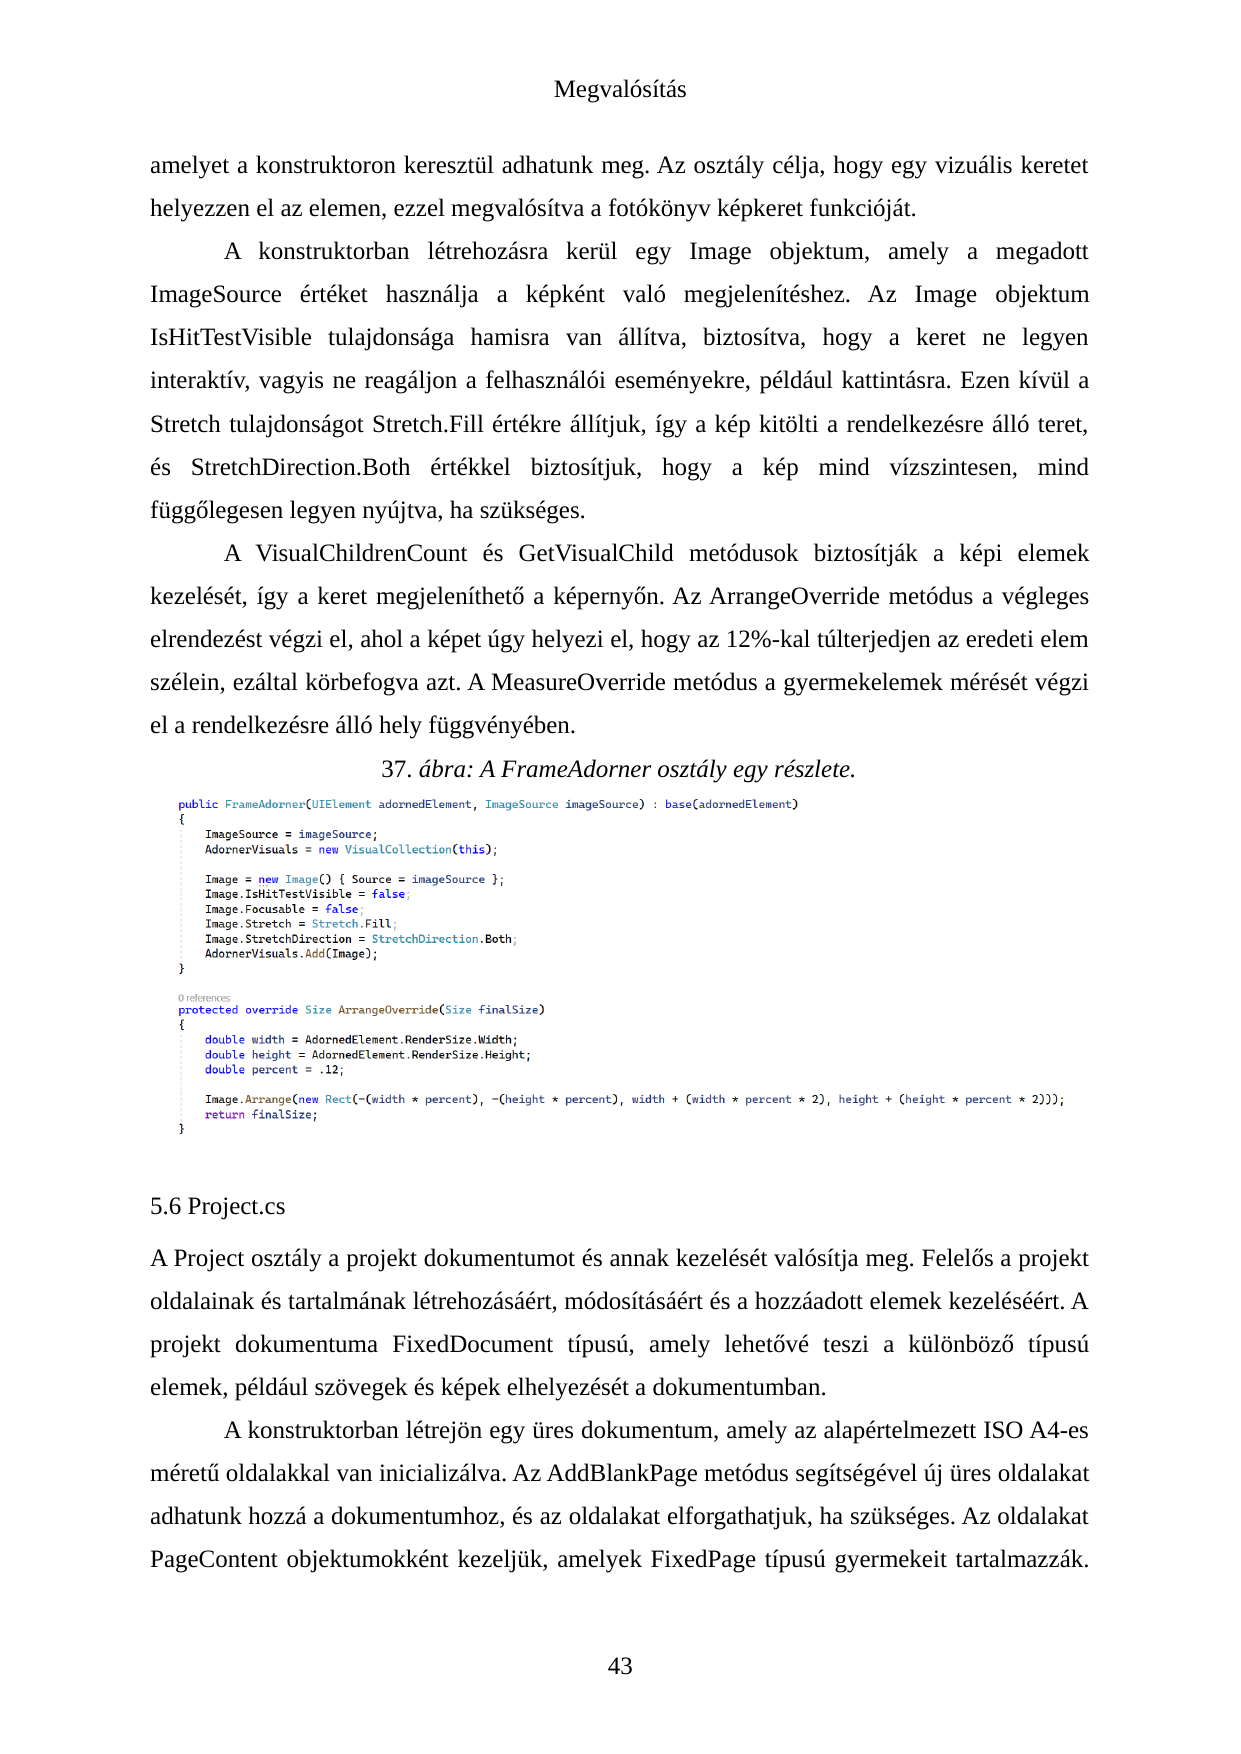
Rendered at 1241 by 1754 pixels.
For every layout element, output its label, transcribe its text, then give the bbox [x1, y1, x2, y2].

list 37. ábra: A FrameAdorner osztály egy részlete. [150, 754, 1090, 782]
text A Project osztály a projekt dokumentumot és annak kezelését valósítja meg. Felelős a projekt oldalainak és tartalmának létrehozásáért, módosításáért és a hozzáadott elemek kezeléséért. A projekt dokumentuma FixedDocument típusú, amely lehetővé teszi a különböző típusú elemek, például szövegek és képek elhelyezését a dokumentumban. [150, 1243, 1090, 1401]
picture [176, 798, 1065, 1138]
text A VisualChildrenCount és GetVisualChild metódusok biztosítják a képi elemek kezelését, így a keret megjeleníthető a képernyőn. Az ArrangeOverride metódus a végleges elrendezést végzi el, ahol a képet úgy helyezi el, hogy az 12%-kal túlterjedjen az eredeti elem szélein, ezáltal körbefogva azt. A MeasureOverride metódus a gyermekelemek mérését végzi el a rendelkezésre álló hely függvényében. [150, 538, 1090, 739]
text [150, 150, 1090, 222]
text A konstruktorban létrehozásra kerül egy Image objektum, amely a megadott ImageSource értéket használja a képként való megjelenítéshez. Az Image objektum IsHitTestVisible tulajdonsága hamisra van állítva, biztosítva, hogy a keret ne legyen interaktív, vagyis ne reagáljon a felhasználói eseményekre, például kattintásra. Ezen kívül a Stretch tulajdonságot Stretch.Fill értékre állítjuk, így a kép kitölti a rendelkezésre álló teret, és StretchDirection.Both értékkel biztosítjuk, hogy a kép mind vízszintesen, mind függőlegesen legyen nyújtva, ha szükséges. [150, 236, 1090, 524]
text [150, 1415, 1090, 1573]
